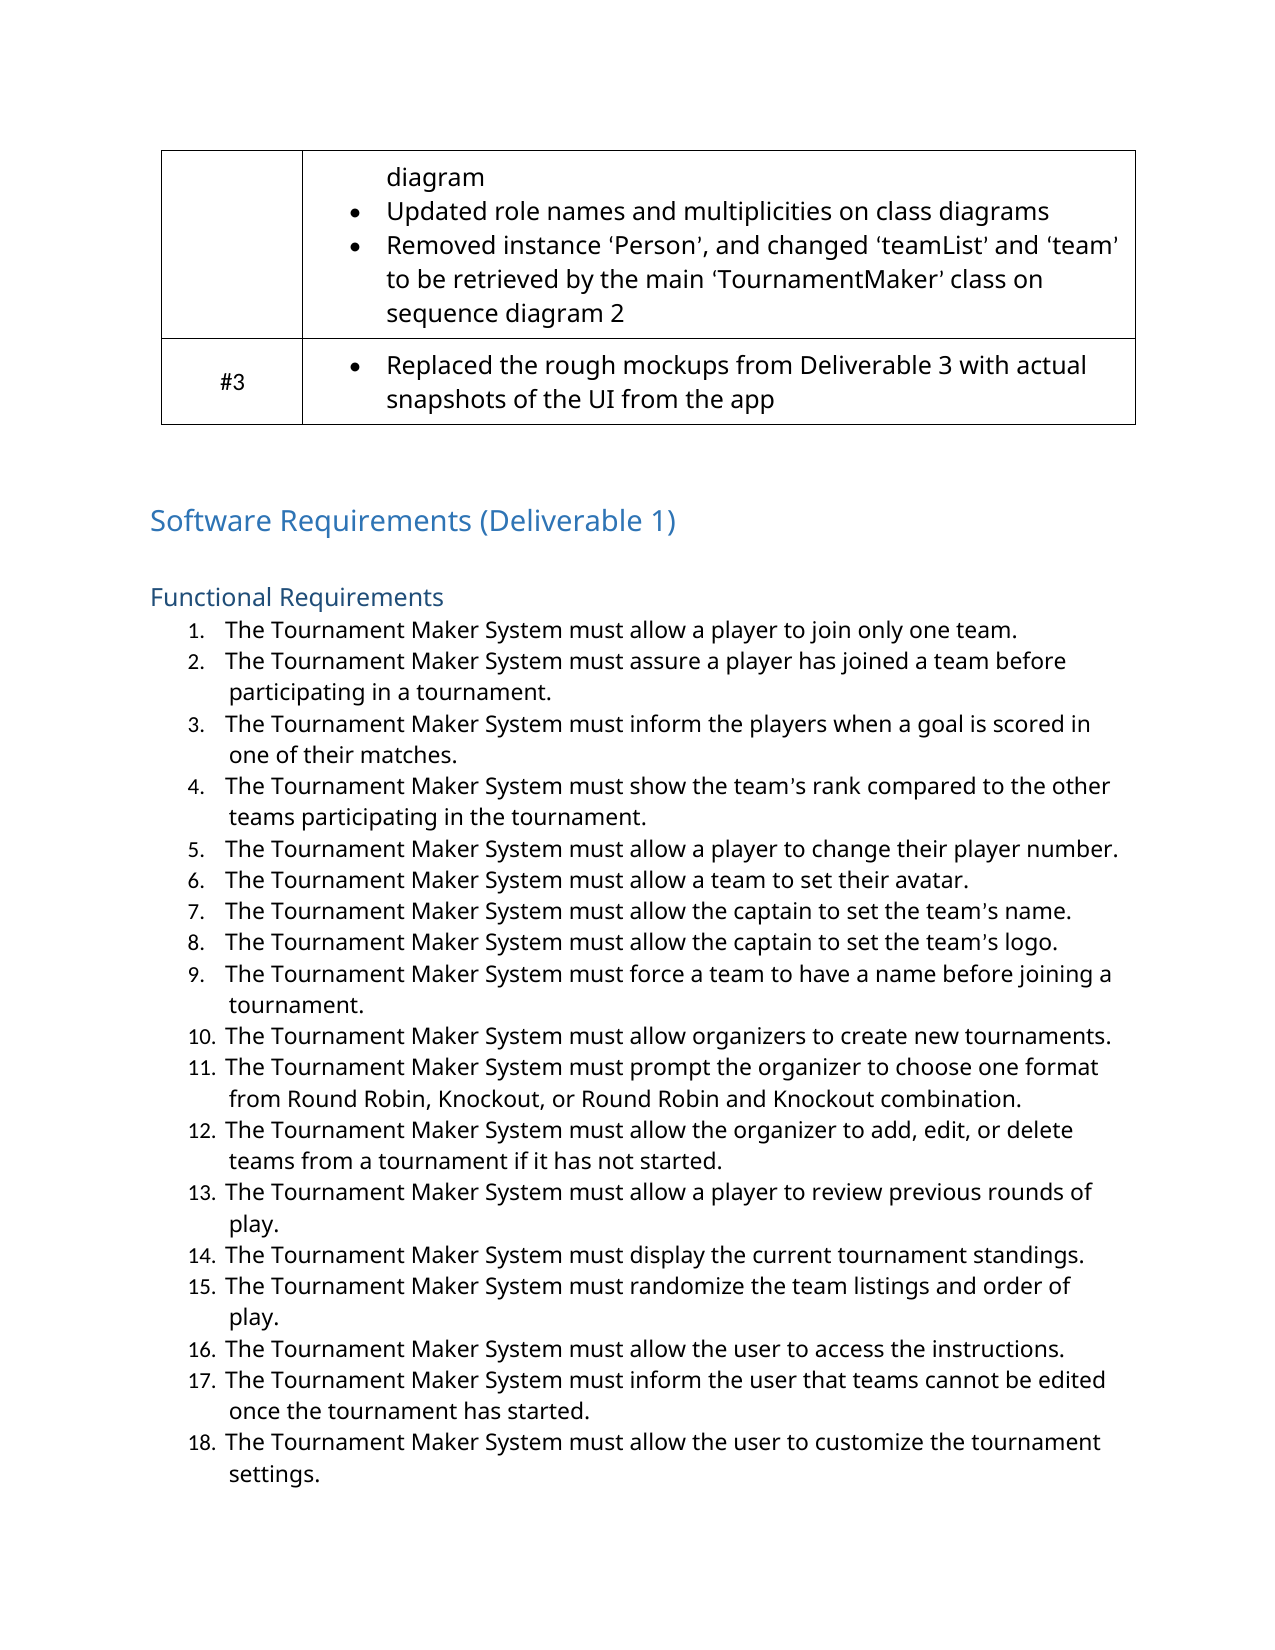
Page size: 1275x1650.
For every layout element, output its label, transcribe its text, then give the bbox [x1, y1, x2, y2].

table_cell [303, 151, 1135, 338]
list The Tournament Maker System must prompt the organizer to choose one format from Round Robin, Knockout, or Round Robin and Knockout combination. [187, 1051, 1125, 1114]
table_cell Replaced the rough mockups from Deliverable 3 with actual snapshots of the UI from the app [303, 339, 1135, 424]
list The Tournament Maker System must allow a player to review previous rounds of play. [187, 1176, 1125, 1239]
table_cell #3 [162, 339, 302, 424]
list The Tournament Maker System must allow the captain to set the team’s logo. [187, 926, 1125, 958]
subtitle Functional Requirements [150, 580, 1125, 614]
list The Tournament Maker System must allow a player to join only one team. [187, 614, 1125, 645]
list The Tournament Maker System must randomize the team listings and order of play. [187, 1270, 1125, 1333]
subtitle Software Requirements (Deliverable 1) [150, 500, 1125, 540]
list The Tournament Maker System must inform the players when a goal is scored in one of their matches. [187, 708, 1125, 770]
list The Tournament Maker System must show the team’s rank compared to the other teams participating in the tournament. [187, 770, 1125, 833]
list The Tournament Maker System must allow a player to change their player number. [187, 833, 1125, 864]
list The Tournament Maker System must allow the user to access the instructions. [187, 1333, 1125, 1364]
list The Tournament Maker System must allow the organizer to add, edit, or delete teams from a tournament if it has not started. [187, 1114, 1125, 1176]
table_cell #2 [162, 151, 302, 338]
list The Tournament Maker System must allow the captain to set the team’s name. [187, 895, 1125, 926]
list The Tournament Maker System must display the current tournament standings. [187, 1239, 1125, 1270]
list The Tournament Maker System must allow a team to set their avatar. [187, 864, 1125, 895]
list The Tournament Maker System must force a team to have a name before joining a tournament. [187, 958, 1125, 1020]
list The Tournament Maker System must assure a player has joined a team before participating in a tournament. [187, 645, 1125, 708]
list The Tournament Maker System must allow the user to customize the tournament settings. [187, 1426, 1125, 1489]
list The Tournament Maker System must allow organizers to create new tournaments. [187, 1020, 1125, 1051]
list The Tournament Maker System must inform the user that teams cannot be edited once the tournament has started. [187, 1364, 1125, 1426]
